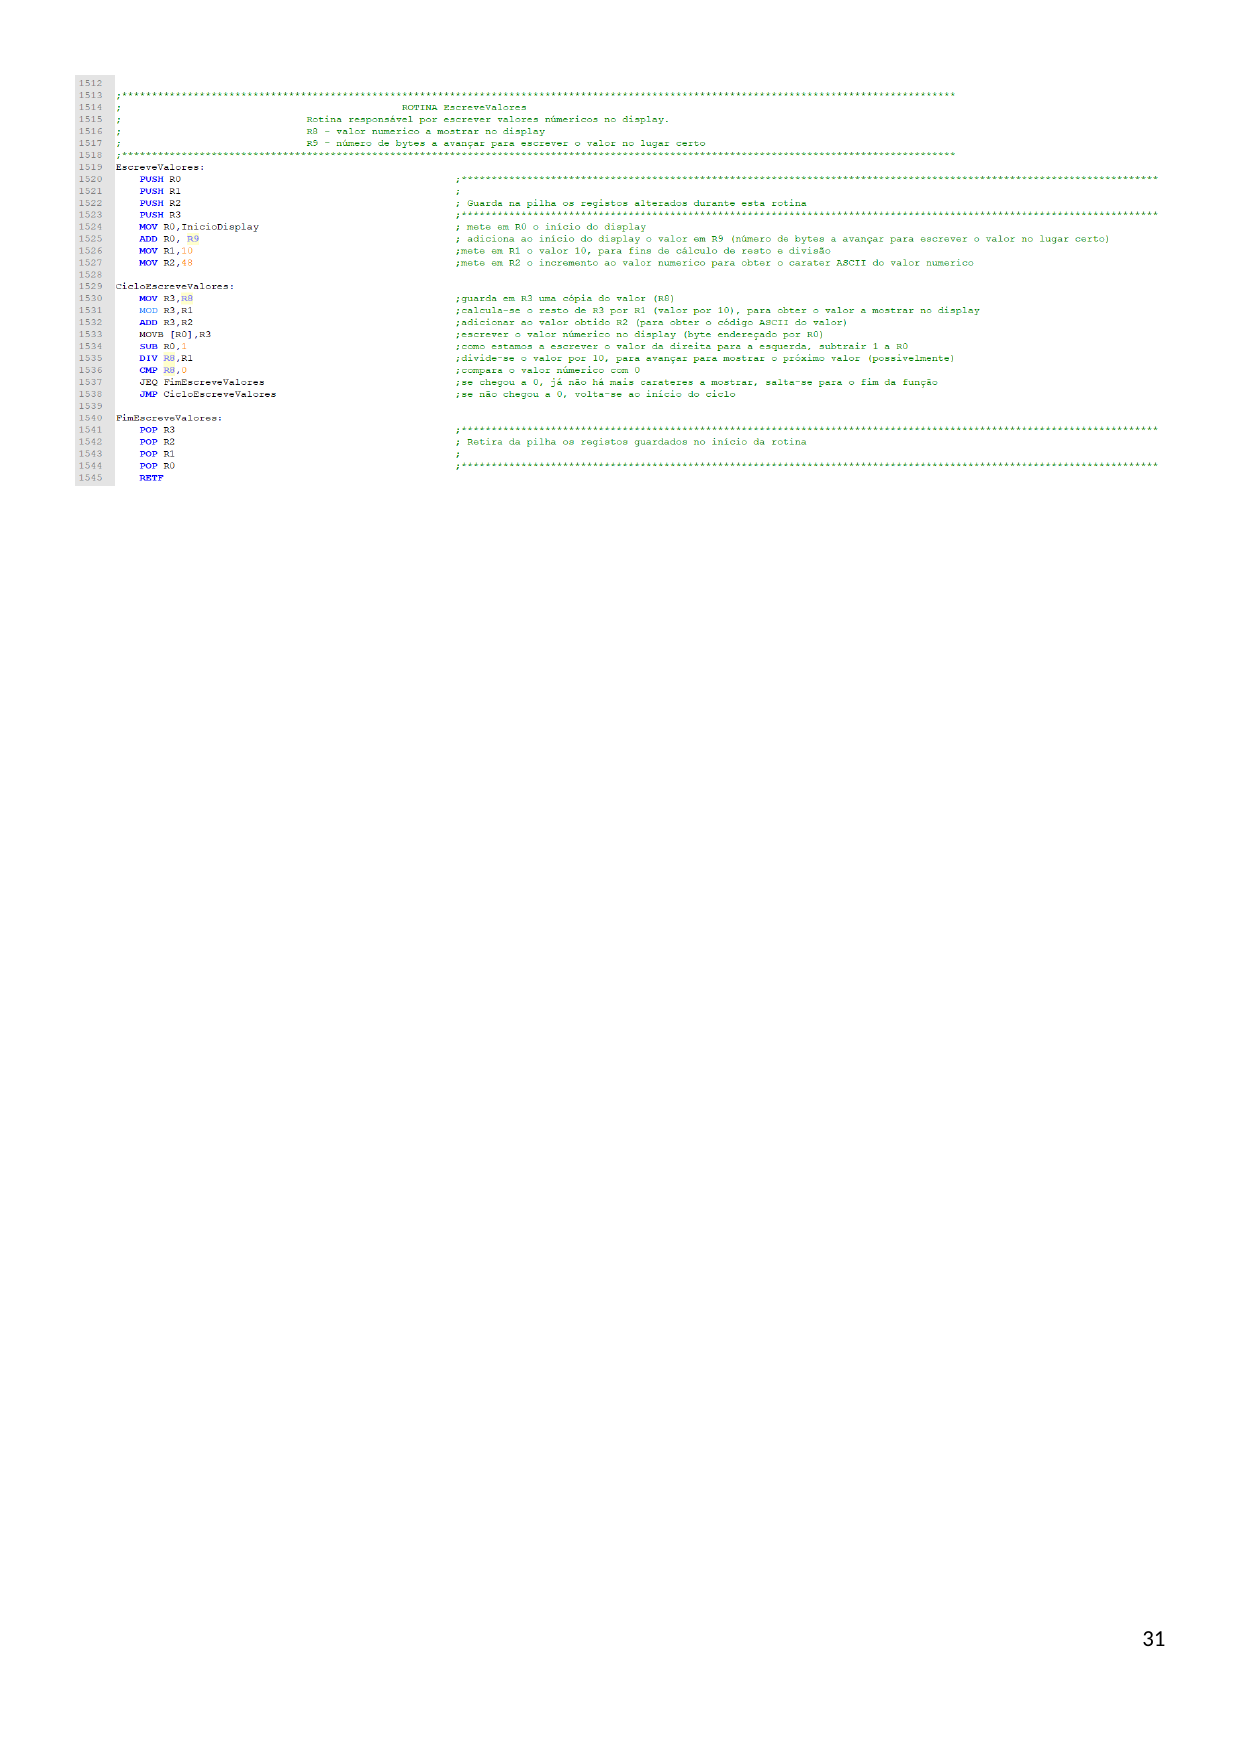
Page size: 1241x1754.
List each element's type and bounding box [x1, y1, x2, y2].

picture [75, 75, 1166, 486]
